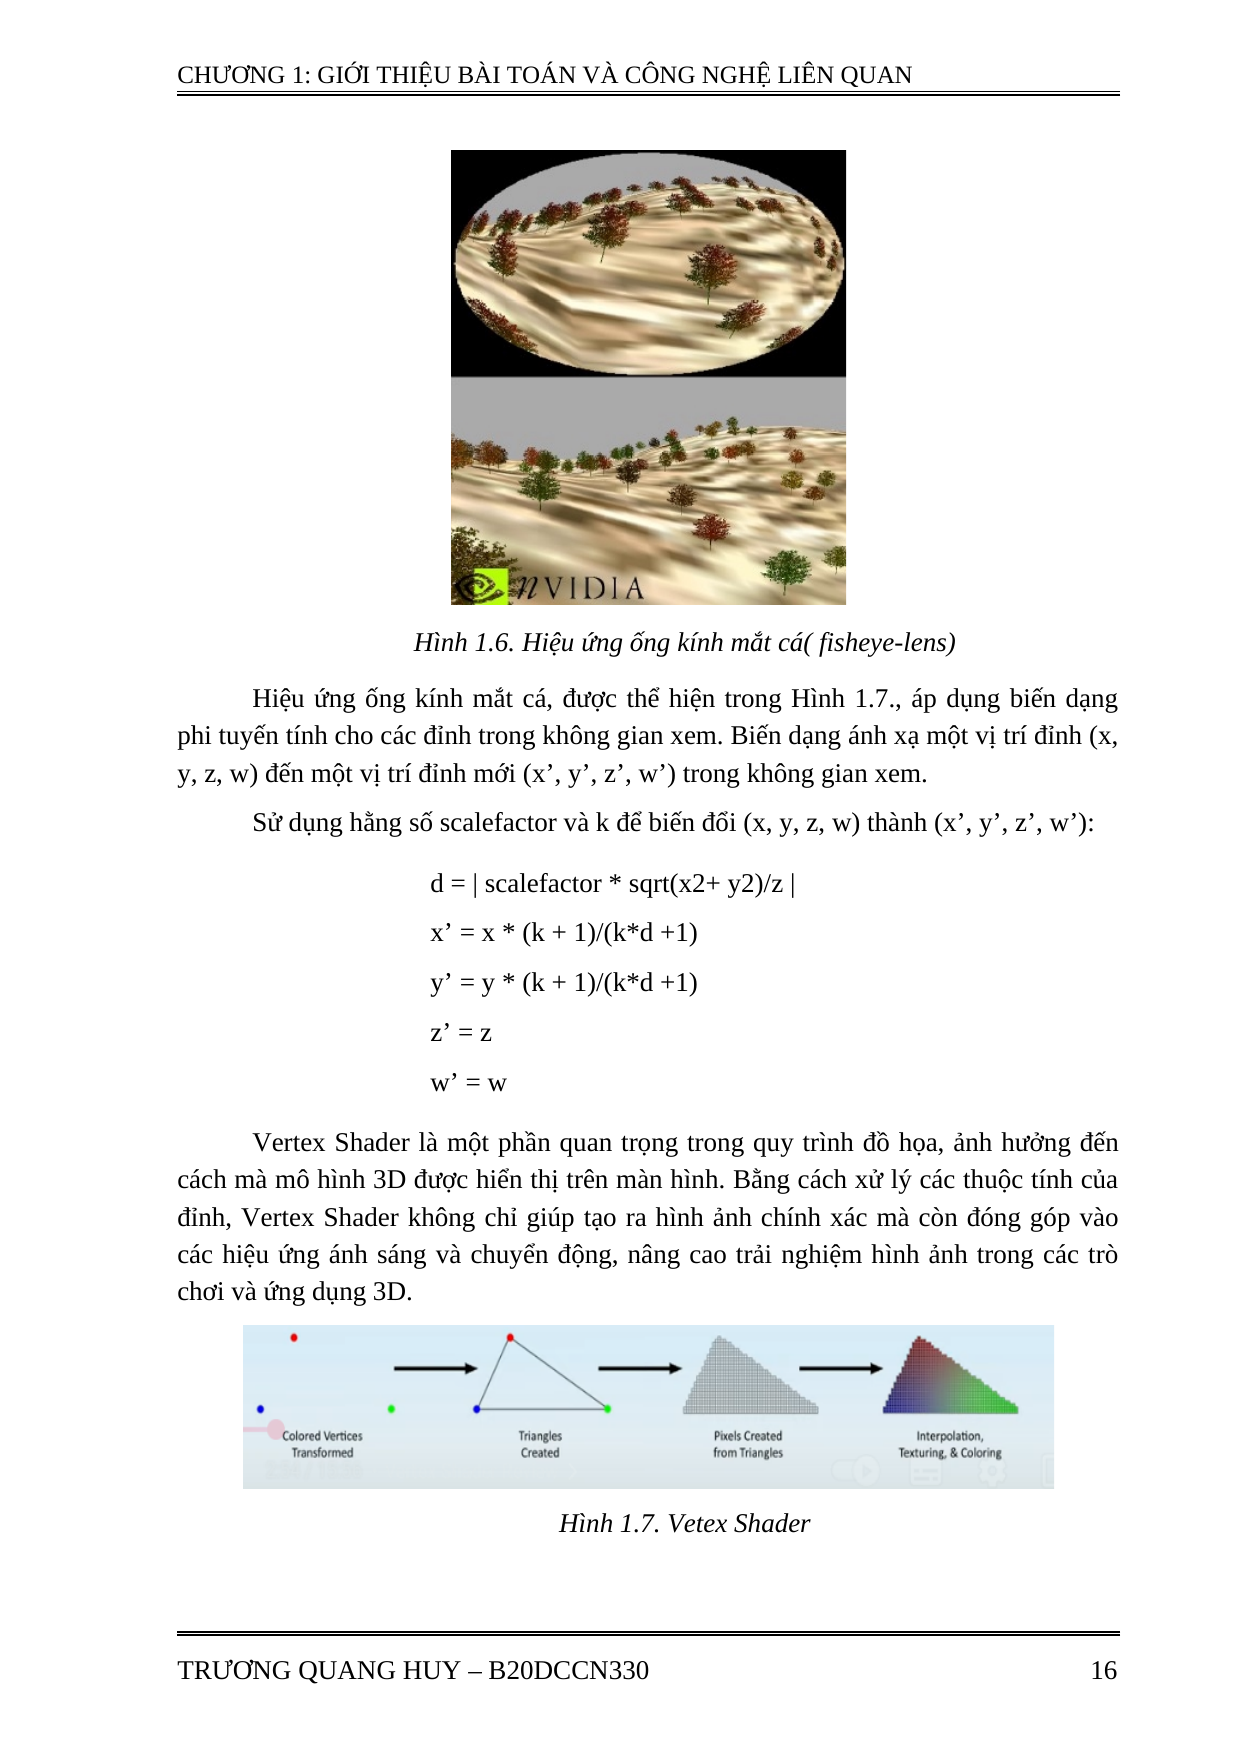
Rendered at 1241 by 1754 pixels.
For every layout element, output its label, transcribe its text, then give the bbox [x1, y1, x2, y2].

text Sử dụng hằng số scalefactor và k để biến đổi (x, y, z, w) thành (x’, y’, z’, w’): [177, 807, 1120, 838]
table_header d = | scalefactor * sqrt(x2+ y2)/z | x’ = x * (k + 1)/(k*d +1) y’ = y * (k + 1)/(k*d +1) z’ = z w’ = w [420, 856, 823, 1126]
subtitle Hình 1.7. Vetex Shader [177, 1507, 1120, 1539]
text Hiệu ứng ống kính mắt cá, được thể hiện trong Hình 1.7., áp dụng biến dạng phi tuyến tính cho các đỉnh trong không gian xem. Biến dạng ánh xạ một vị trí đỉnh (x, y, z, w) đến một vị trí đỉnh mới (x’, y’, z’, w’) trong không gian xem. [177, 682, 1120, 788]
text Vertex Shader là một phần quan trọng trong quy trình đồ họa, ảnh hưởng đến cách mà mô hình 3D được hiển thị trên màn hình. Bằng cách xử lý các thuộc tính của đỉnh, Vertex Shader không chỉ giúp tạo ra hình ảnh chính xác mà còn đóng góp vào các hiệu ứng ánh sáng và chuyển động, nâng cao trải nghiệm hình ảnh trong các trò chơi và ứng dụng 3D. [177, 1126, 1120, 1306]
picture [243, 1325, 1055, 1489]
subtitle Hình 1.6. Hiệu ứng ống kính mắt cá( fisheye-lens) [177, 626, 1120, 657]
picture [451, 150, 847, 608]
